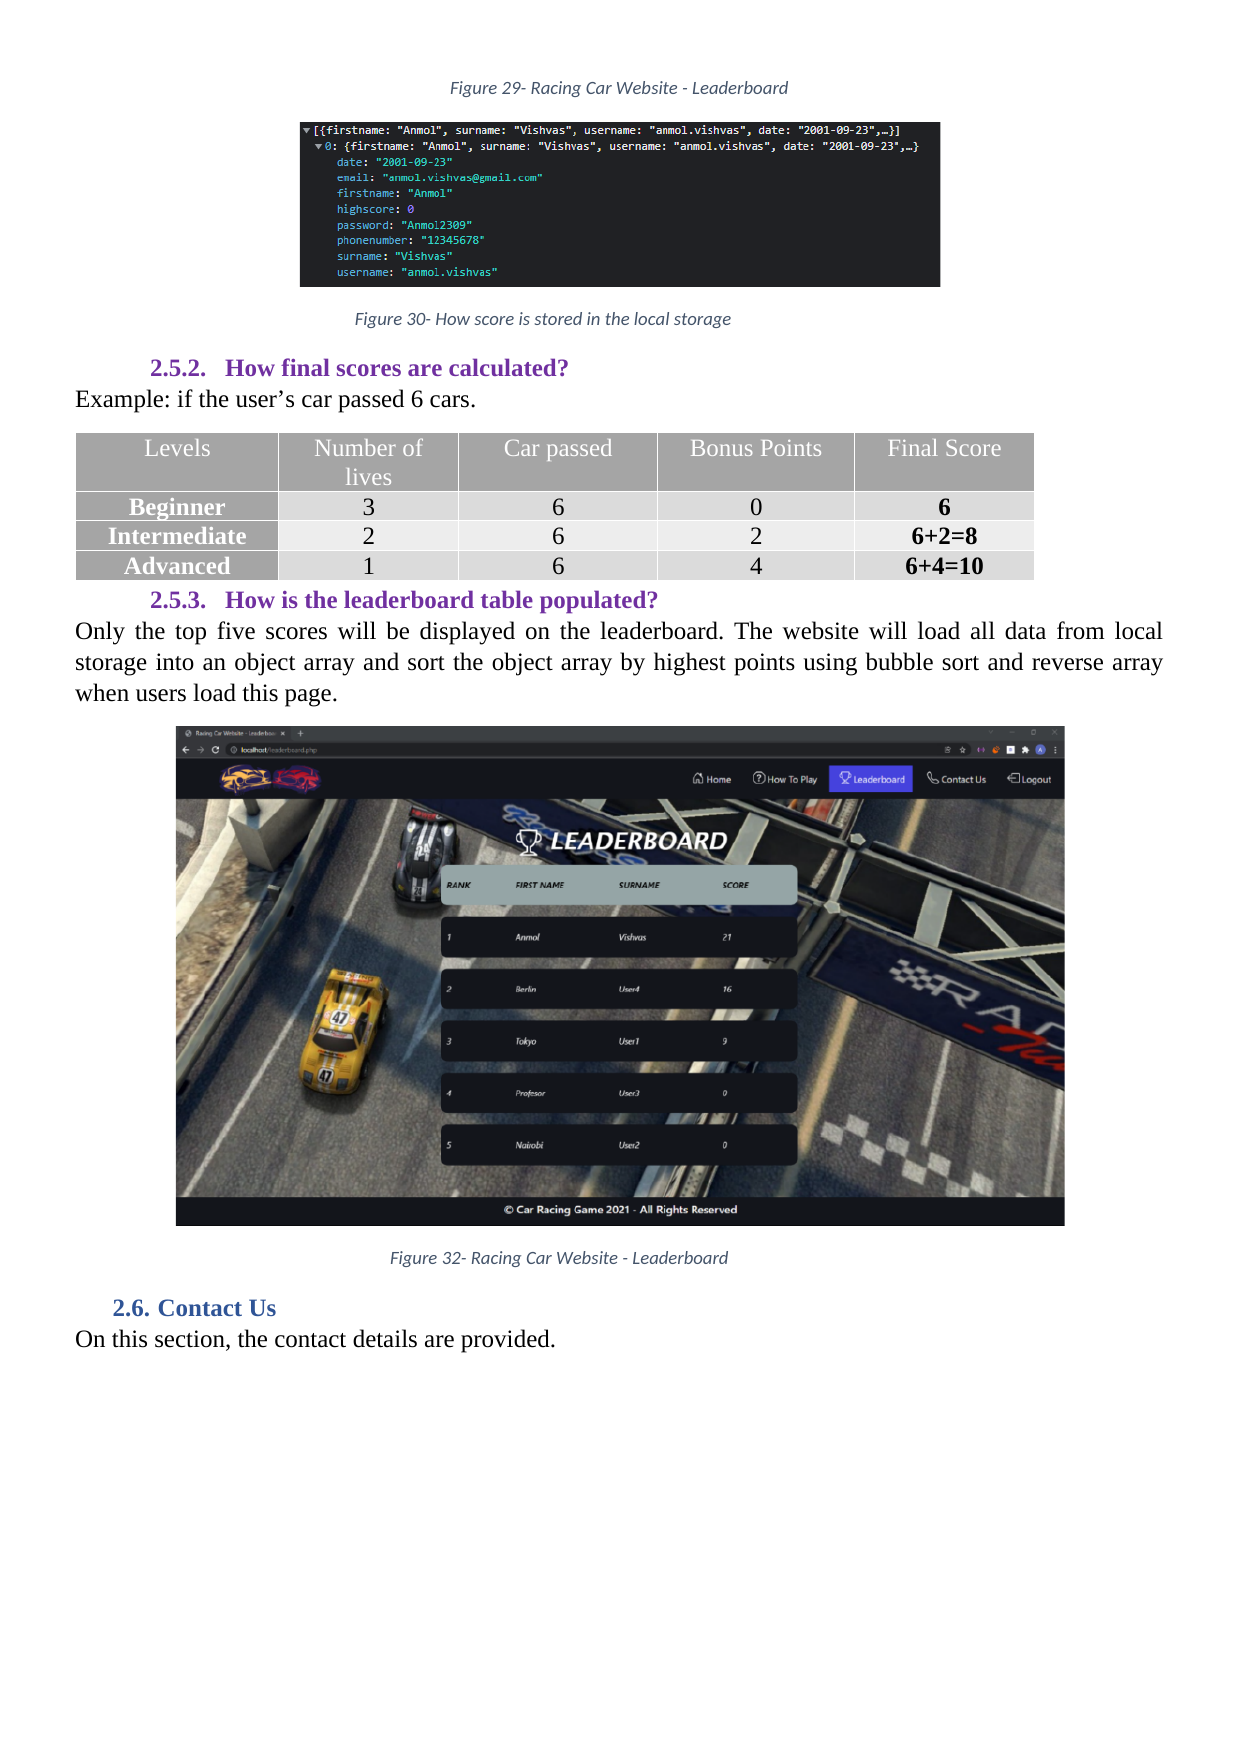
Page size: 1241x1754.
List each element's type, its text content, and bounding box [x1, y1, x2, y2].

table_cell Intermediate [76, 521, 278, 550]
table_cell 2 [658, 521, 854, 550]
table_cell 2 [279, 521, 458, 550]
table_cell 6+4=10 [855, 551, 1034, 580]
table_cell Advanced [76, 551, 278, 580]
table_cell Beginner [76, 492, 278, 520]
table_cell 4 [658, 551, 854, 580]
text Only the top five scores will be displayed on the leaderboard. The website will load all data from local storage into an object array and sort the object array by highest points using bubble sort and reverse array when users load this page. [75, 616, 1165, 707]
table_header Number of lives [279, 433, 458, 491]
picture [175, 726, 1065, 1226]
picture [299, 122, 941, 287]
table_cell 6 [459, 551, 657, 580]
text On this section, the contact details are provided. [75, 1324, 1165, 1352]
text Example: if the user’s car passed 6 cars. [75, 384, 1165, 413]
table_header Final Score [855, 433, 1034, 491]
table_cell 1 [279, 551, 458, 580]
table_cell 0 [658, 492, 854, 520]
table_header Bonus Points [658, 433, 854, 491]
table_header Levels [76, 433, 278, 491]
table_cell 6 [855, 492, 1034, 520]
table_cell 6+2=8 [855, 521, 1034, 550]
table_cell 3 [279, 492, 458, 520]
subtitle Contact Us [112, 1293, 1165, 1321]
subtitle How is the leaderboard table populated? [150, 585, 1165, 614]
table_cell 6 [459, 521, 657, 550]
table_header Car passed [459, 433, 657, 491]
subtitle How final scores are calculated? [150, 353, 1165, 382]
table_cell 6 [459, 492, 657, 520]
